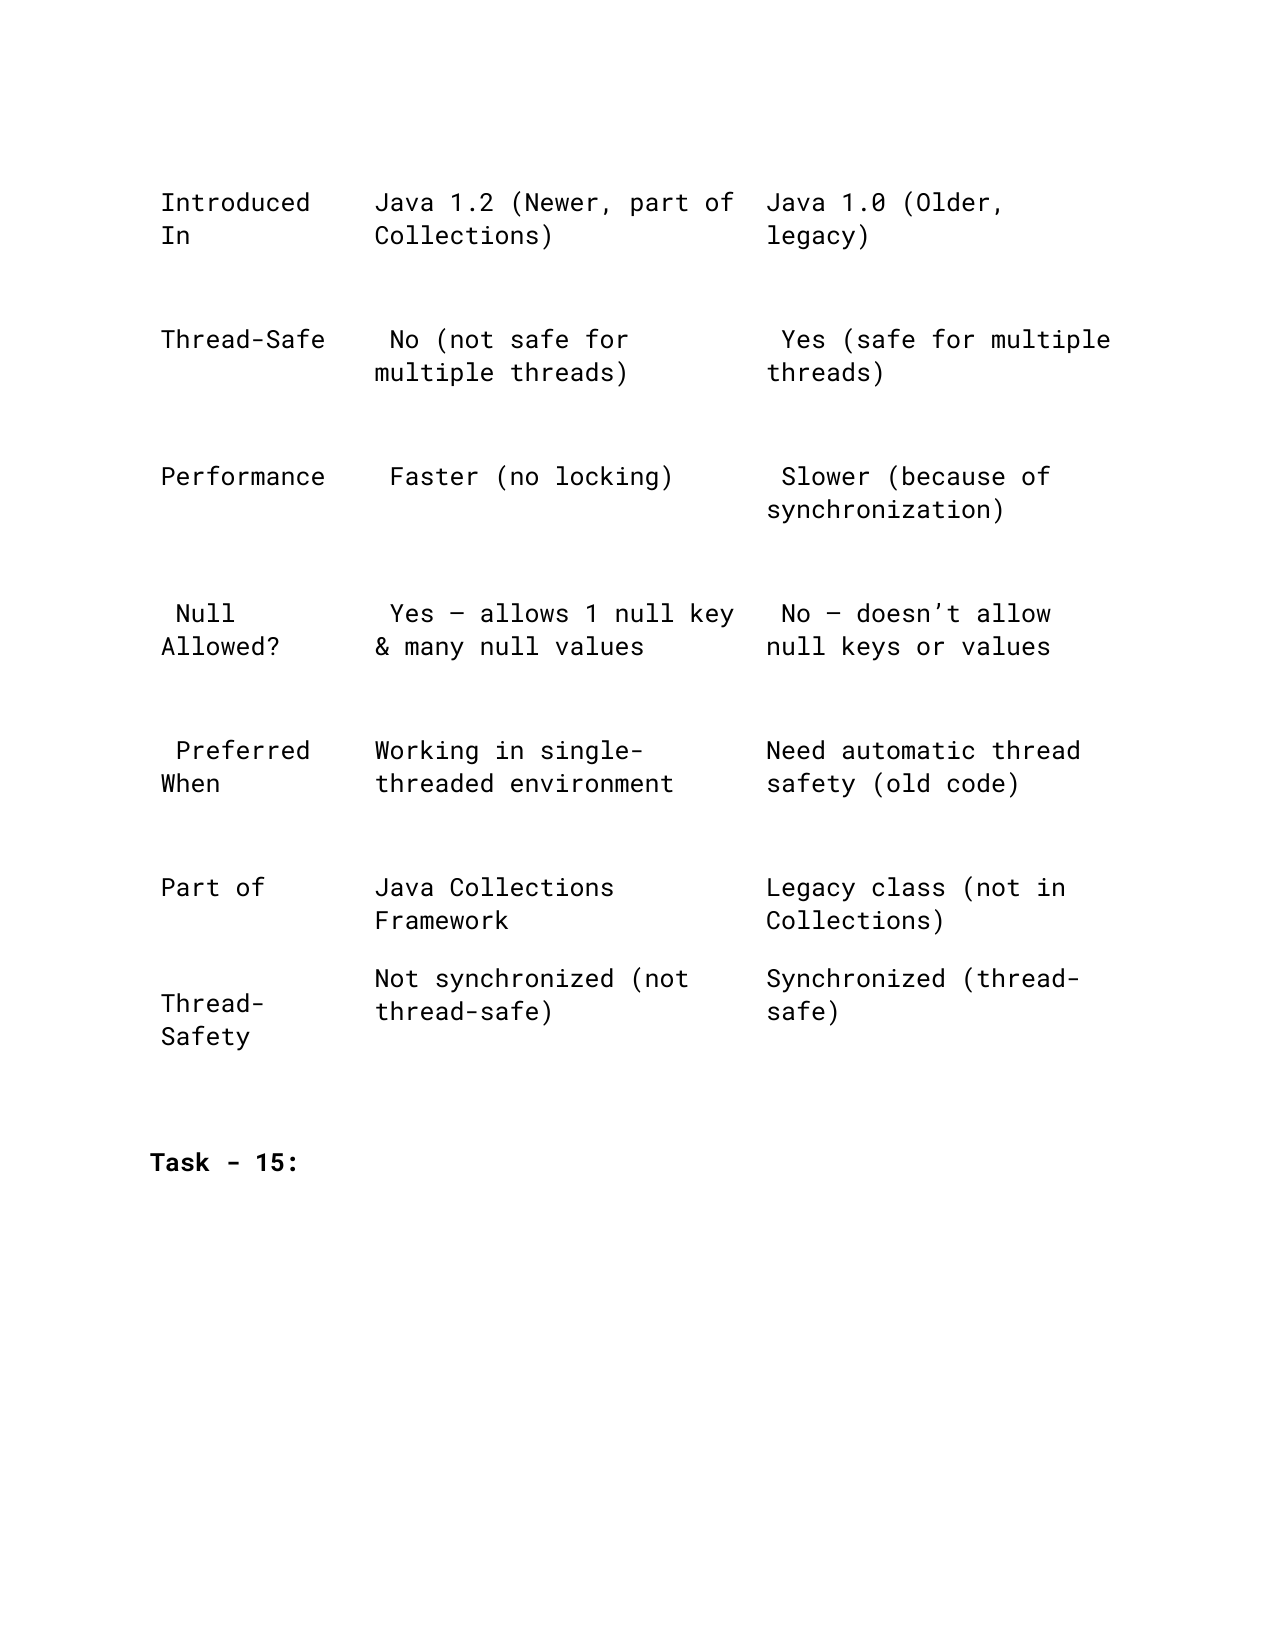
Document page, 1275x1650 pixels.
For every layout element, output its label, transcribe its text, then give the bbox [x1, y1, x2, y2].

table_cell Need automatic thread safety (old code) [755, 698, 1125, 834]
table_cell Introduced In [150, 150, 364, 287]
table_cell Yes – allows 1 null key & many null values [364, 561, 755, 697]
table_cell Thread-Safe [150, 287, 364, 424]
table_cell Null Allowed? [150, 561, 364, 697]
table_cell Java 1.0 (Older, legacy) [755, 150, 1125, 287]
table_cell Slower (because of synchronization) [755, 424, 1125, 561]
table_cell Preferred When [150, 698, 364, 834]
table_cell Legacy class (not in Collections) Synchronized (thread-safe) [755, 834, 1125, 1120]
text Task - 15: [150, 1145, 1125, 1178]
table_cell Faster (no locking) [364, 424, 755, 561]
table_cell No – doesn’t allow null keys or values [755, 561, 1125, 697]
table_cell Working in single-threaded environment [364, 698, 755, 834]
table_cell No (not safe for multiple threads) [364, 287, 755, 424]
table_cell Java 1.2 (Newer, part of Collections) [364, 150, 755, 287]
table_cell Java Collections Framework Not synchronized (not thread-safe) [364, 834, 755, 1120]
table_cell Yes (safe for multiple threads) [755, 287, 1125, 424]
table_cell Part of Thread-Safety [150, 834, 364, 1120]
table_cell Performance [150, 424, 364, 561]
